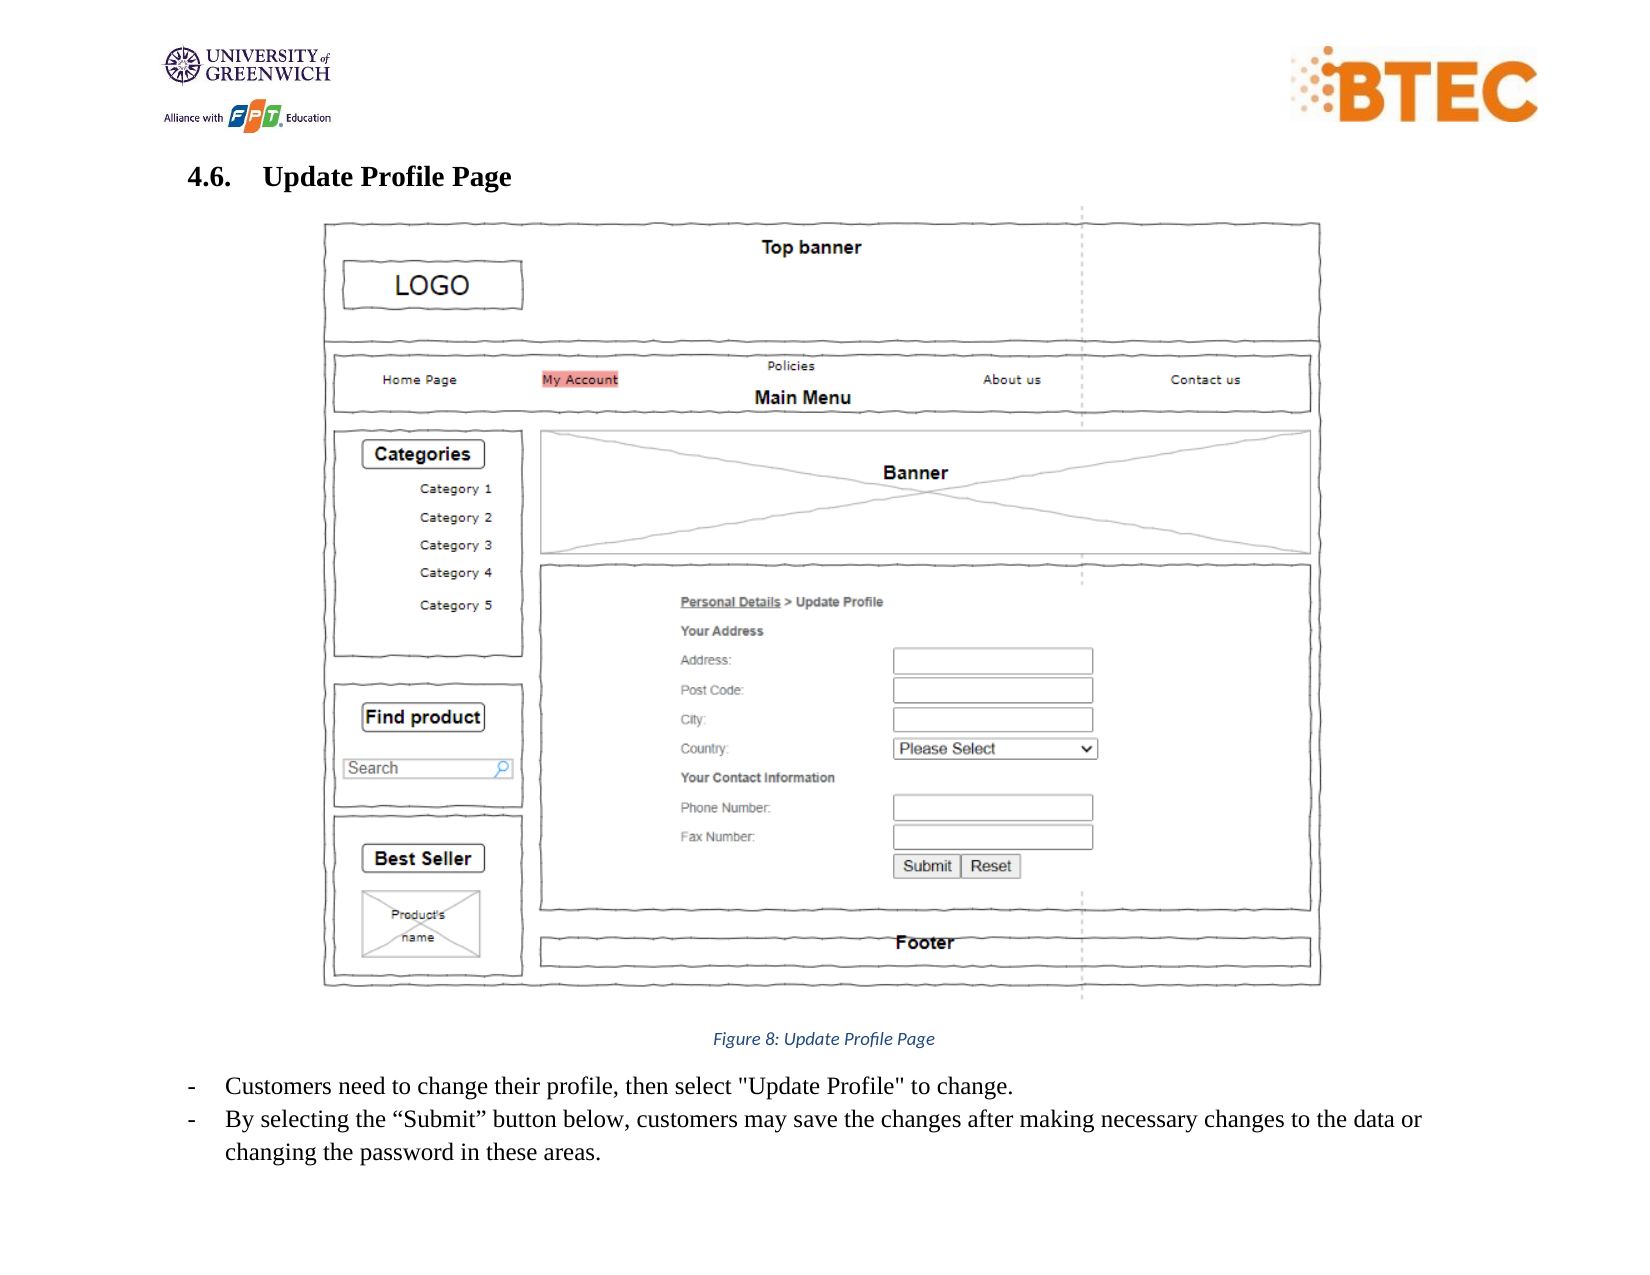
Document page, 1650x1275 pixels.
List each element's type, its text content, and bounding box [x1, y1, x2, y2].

picture [1290, 46, 1538, 122]
list Customers need to change their profile, then select "Update Profile" to change. [187, 1071, 1500, 1100]
list By selecting the “Submit” button below, customers may save the changes after making necessary changes to the data or changing the password in these areas. [187, 1104, 1500, 1166]
text Figure 8: Update Profile Page [150, 1027, 1500, 1050]
picture [150, 32, 343, 144]
subtitle Update Profile Page [187, 159, 1500, 193]
picture [310, 206, 1340, 1003]
